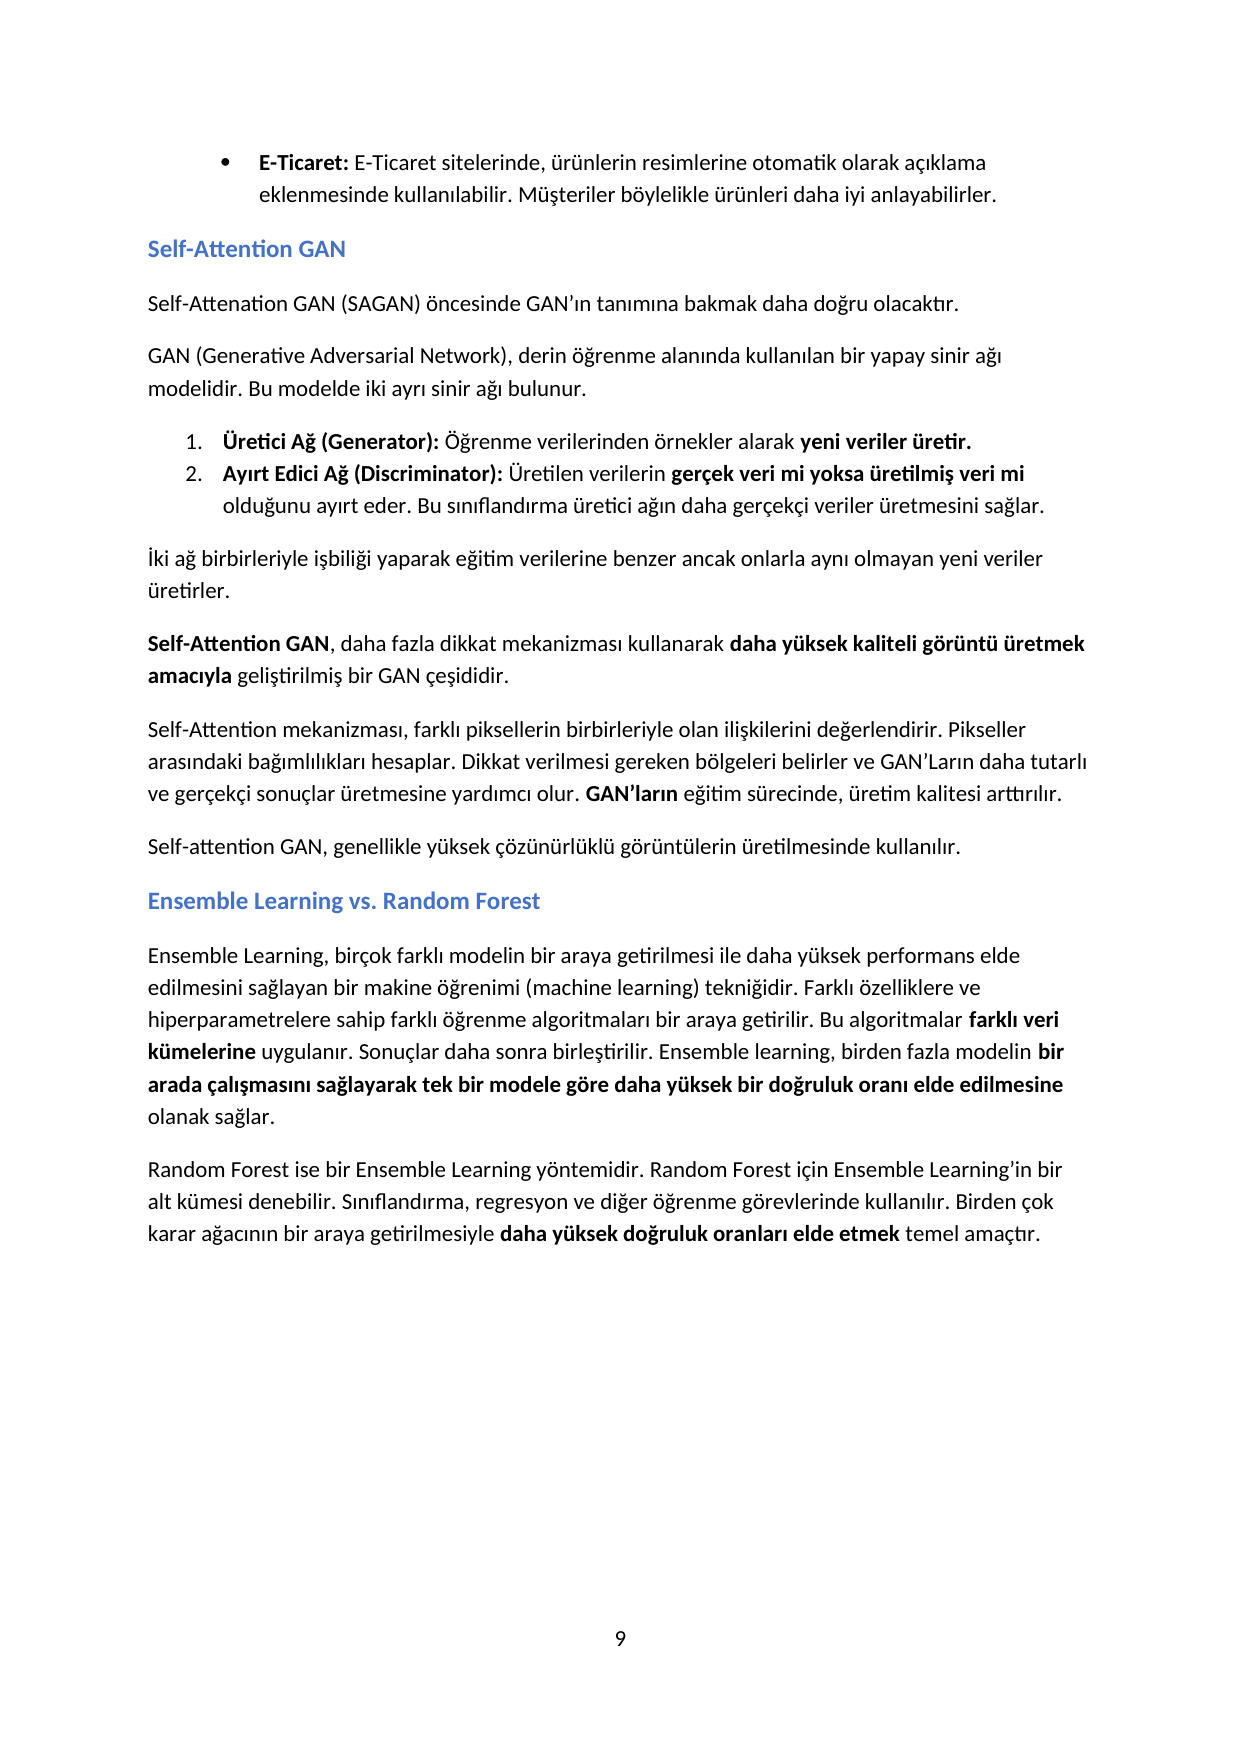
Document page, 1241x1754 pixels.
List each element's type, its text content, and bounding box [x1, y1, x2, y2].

text Self-attention GAN, genellikle yüksek çözünürlüklü görüntülerin üretilmesinde kullanılır. [148, 832, 1093, 860]
text Ensemble Learning, birçok farklı modelin bir araya getirilmesi ile daha yüksek performans elde edilmesini sağlayan bir makine öğrenimi (machine learning) tekniğidir. Farklı özelliklere ve hiperparametrelere sahip farklı öğrenme algoritmaları bir araya getirilir. Bu algoritmalar farklı veri kümelerine uygulanır. Sonuçlar daha sonra birleştirilir. Ensemble learning, birden fazla modelin bir arada çalışmasını sağlayarak tek bir modele göre daha yüksek bir doğruluk oranı elde edilmesine olanak sağlar. [148, 941, 1093, 1130]
text Self-Attention mekanizması, farklı piksellerin birbirleriyle olan ilişkilerini değerlendirir. Pikseller arasındaki bağımlılıkları hesaplar. Dikkat verilmesi gereken bölgeleri belirler ve GAN’Ların daha tutarlı ve gerçekçi sonuçlar üretmesine yardımcı olur. GAN’ların eğitim sürecinde, üretim kalitesi arttırılır. [148, 715, 1093, 807]
text Self-Attenation GAN (SAGAN) öncesinde GAN’ın tanımına bakmak daha doğru olacaktır. [148, 289, 1093, 317]
list E-Ticaret: E-Ticaret sitelerinde, ürünlerin resimlerine otomatik olarak açıklama eklenmesinde kullanılabilir. Müşteriler böylelikle ürünleri daha iyi anlayabilirler. [221, 148, 1093, 208]
text İki ağ birbirleriyle işbiliği yaparak eğitim verilerine benzer ancak onlarla aynı olmayan yeni veriler üretirler. [148, 544, 1093, 604]
text Self-Attention GAN, daha fazla dikkat mekanizması kullanarak daha yüksek kaliteli görüntü üretmek amacıyla geliştirilmiş bir GAN çeşididir. [148, 629, 1093, 690]
list Üretici Ağ (Generator): Öğrenme verilerinden örnekler alarak yeni veriler üretir. [185, 427, 1093, 455]
list Ayırt Edici Ağ (Discriminator): Üretilen verilerin gerçek veri mi yoksa üretilmiş veri mi olduğunu ayırt eder. Bu sınıflandırma üretici ağın daha gerçekçi veriler üretmesini sağlar. [185, 459, 1093, 519]
text GAN (Generative Adversarial Network), derin öğrenme alanında kullanılan bir yapay sinir ağı modelidir. Bu modelde iki ayrı sinir ağı bulunur. [148, 342, 1093, 402]
text Random Forest ise bir Ensemble Learning yöntemidir. Random Forest için Ensemble Learning’in bir alt kümesi denebilir. Sınıflandırma, regresyon ve diğer öğrenme görevlerinde kullanılır. Birden çok karar ağacının bir araya getirilmesiyle daha yüksek doğruluk oranları elde etmek temel amaçtır. [148, 1155, 1093, 1247]
text Ensemble Learning vs. Random Forest [148, 885, 1093, 916]
text Self-Attention GAN [148, 233, 1093, 263]
